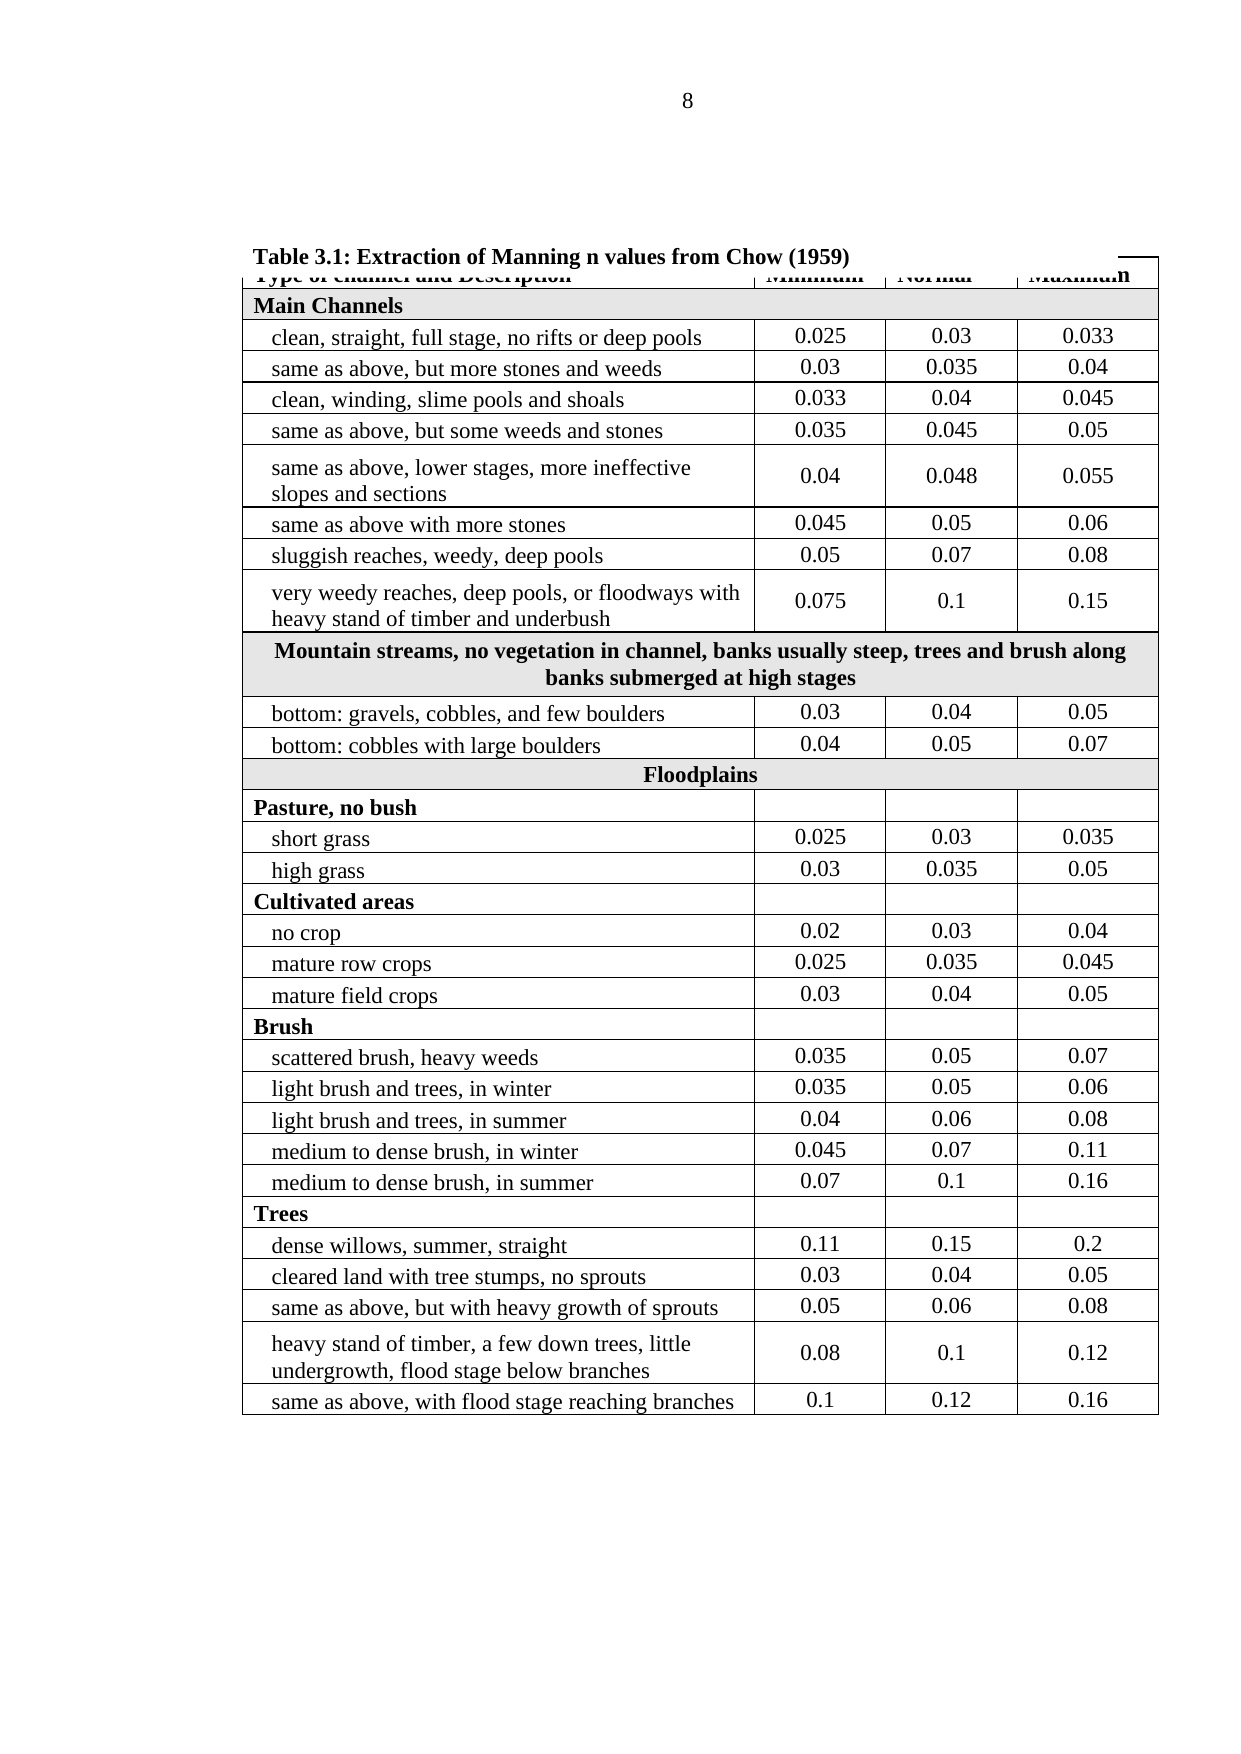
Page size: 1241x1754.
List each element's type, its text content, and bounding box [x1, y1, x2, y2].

table_cell 0.04 [1018, 351, 1158, 381]
table_cell same as above with more stones [243, 508, 754, 538]
table_cell 0.033 [755, 383, 885, 413]
table_cell 0.06 [1018, 508, 1158, 538]
table_cell 0.15 [886, 1228, 1017, 1258]
table_cell Trees [243, 1197, 754, 1227]
table_cell [755, 1197, 885, 1227]
table_cell Cultivated areas [243, 884, 754, 914]
table_cell 0.045 [755, 508, 885, 538]
table_cell 0.03 [755, 978, 885, 1008]
table_cell 0.04 [886, 383, 1017, 413]
table_cell [886, 1197, 1017, 1227]
table_cell 0.05 [1018, 697, 1158, 727]
table_cell 0.02 [755, 915, 885, 946]
table_cell 0.045 [1018, 947, 1158, 977]
table_cell 0.04 [755, 445, 885, 506]
table_cell 0.05 [1018, 853, 1158, 883]
table_cell Mountain streams, no vegetation in channel, banks usually steep, trees and brush along banks submerged at high stages [243, 633, 1158, 696]
table_cell 0.07 [1018, 728, 1158, 758]
table_cell [886, 790, 1017, 821]
table_header Maximum [1018, 258, 1158, 288]
table_cell Floodplains [243, 759, 1158, 789]
table_cell Pasture, no bush [243, 790, 754, 821]
table_cell 0.035 [1018, 822, 1158, 852]
table_cell 0.045 [755, 1134, 885, 1164]
table_cell 0.15 [1018, 570, 1158, 631]
table_cell 0.2 [1018, 1228, 1158, 1258]
table_cell 0.025 [755, 947, 885, 977]
table_cell 0.035 [886, 853, 1017, 883]
table_cell heavy stand of timber, a few down trees, little undergrowth, flood stage below branches [243, 1322, 754, 1383]
table_cell 0.03 [755, 1259, 885, 1289]
table_cell very weedy reaches, deep pools, or floodways with heavy stand of timber and underbush [243, 570, 754, 631]
table_cell 0.07 [886, 539, 1017, 569]
table_cell 0.1 [886, 570, 1017, 631]
table_cell 0.04 [886, 978, 1017, 1008]
table_cell 0.055 [1018, 445, 1158, 506]
table_cell 0.075 [755, 570, 885, 631]
table_cell 0.05 [755, 1290, 885, 1321]
table_cell [1018, 790, 1158, 821]
table_cell 0.04 [886, 697, 1017, 727]
table_cell high grass [243, 853, 754, 883]
table_cell 0.04 [886, 1259, 1017, 1289]
table_cell 0.045 [886, 414, 1017, 444]
table_cell 0.04 [755, 1103, 885, 1133]
table_cell 0.05 [886, 1040, 1017, 1071]
table_cell 0.035 [755, 414, 885, 444]
table_cell mature field crops [243, 978, 754, 1008]
table_cell [886, 1009, 1017, 1039]
table_cell 0.035 [755, 1040, 885, 1071]
table_cell 0.11 [755, 1228, 885, 1258]
table_cell 0.045 [1018, 383, 1158, 413]
table_cell 0.04 [755, 728, 885, 758]
table_cell 0.16 [1018, 1165, 1158, 1196]
table_cell short grass [243, 822, 754, 852]
table_cell light brush and trees, in summer [243, 1103, 754, 1133]
table_cell 0.033 [1018, 320, 1158, 350]
table_cell scattered brush, heavy weeds [243, 1040, 754, 1071]
table_cell [755, 884, 885, 914]
table_cell 0.05 [886, 1072, 1017, 1102]
table_cell medium to dense brush, in winter [243, 1134, 754, 1164]
table_cell [1018, 1009, 1158, 1039]
table_cell 0.035 [886, 947, 1017, 977]
table_cell dense willows, summer, straight [243, 1228, 754, 1258]
table_cell 0.03 [886, 915, 1017, 946]
table_cell same as above, but with heavy growth of sprouts [243, 1290, 754, 1321]
table_cell 0.035 [886, 351, 1017, 381]
table_cell 0.12 [886, 1384, 1017, 1414]
table_cell same as above, but some weeds and stones [243, 414, 754, 444]
table_cell 0.035 [755, 1072, 885, 1102]
table_cell same as above, with flood stage reaching branches [243, 1384, 754, 1414]
table_cell 0.06 [886, 1290, 1017, 1321]
table_cell 0.06 [1018, 1072, 1158, 1102]
table_cell [886, 884, 1017, 914]
table_cell 0.025 [755, 320, 885, 350]
table_cell 0.05 [755, 539, 885, 569]
table_cell same as above, but more stones and weeds [243, 351, 754, 381]
table_cell 0.07 [1018, 1040, 1158, 1071]
table_cell 0.05 [1018, 978, 1158, 1008]
table_cell 0.03 [755, 697, 885, 727]
table_cell bottom: cobbles with large boulders [243, 728, 754, 758]
table_cell light brush and trees, in winter [243, 1072, 754, 1102]
table_cell same as above, lower stages, more ineffective slopes and sections [243, 445, 754, 506]
table_cell 0.11 [1018, 1134, 1158, 1164]
table_cell 0.05 [886, 728, 1017, 758]
table_cell 0.08 [755, 1322, 885, 1383]
table_cell 0.16 [1018, 1384, 1158, 1414]
table_cell 0.025 [755, 822, 885, 852]
table_cell 0.03 [755, 853, 885, 883]
table_cell 0.1 [886, 1322, 1017, 1383]
table_cell 0.03 [886, 320, 1017, 350]
table_cell 0.05 [1018, 414, 1158, 444]
table_cell 0.03 [755, 351, 885, 381]
table_cell 0.08 [1018, 1103, 1158, 1133]
table_cell 0.08 [1018, 1290, 1158, 1321]
table_cell Main Channels [243, 289, 1158, 319]
table_cell [1018, 1197, 1158, 1227]
table_cell 0.1 [755, 1384, 885, 1414]
table_cell sluggish reaches, weedy, deep pools [243, 539, 754, 569]
table_cell 0.03 [886, 822, 1017, 852]
table_cell bottom: gravels, cobbles, and few boulders [243, 697, 754, 727]
table_cell cleared land with tree stumps, no sprouts [243, 1259, 754, 1289]
table_cell clean, winding, slime pools and shoals [243, 383, 754, 413]
table_cell 0.08 [1018, 539, 1158, 569]
table_cell 0.12 [1018, 1322, 1158, 1383]
table_cell 0.06 [886, 1103, 1017, 1133]
table_cell 0.048 [886, 445, 1017, 506]
table_cell mature row crops [243, 947, 754, 977]
table_cell Brush [243, 1009, 754, 1039]
table_cell 0.1 [886, 1165, 1017, 1196]
table_cell 0.05 [886, 508, 1017, 538]
table_cell 0.04 [1018, 915, 1158, 946]
table_cell 0.07 [755, 1165, 885, 1196]
table_cell 0.05 [1018, 1259, 1158, 1289]
table_cell [1018, 884, 1158, 914]
table_cell no crop [243, 915, 754, 946]
table_cell 0.07 [886, 1134, 1017, 1164]
table_cell [755, 790, 885, 821]
table_cell clean, straight, full stage, no rifts or deep pools [243, 320, 754, 350]
table_cell medium to dense brush, in summer [243, 1165, 754, 1196]
table_cell [755, 1009, 885, 1039]
